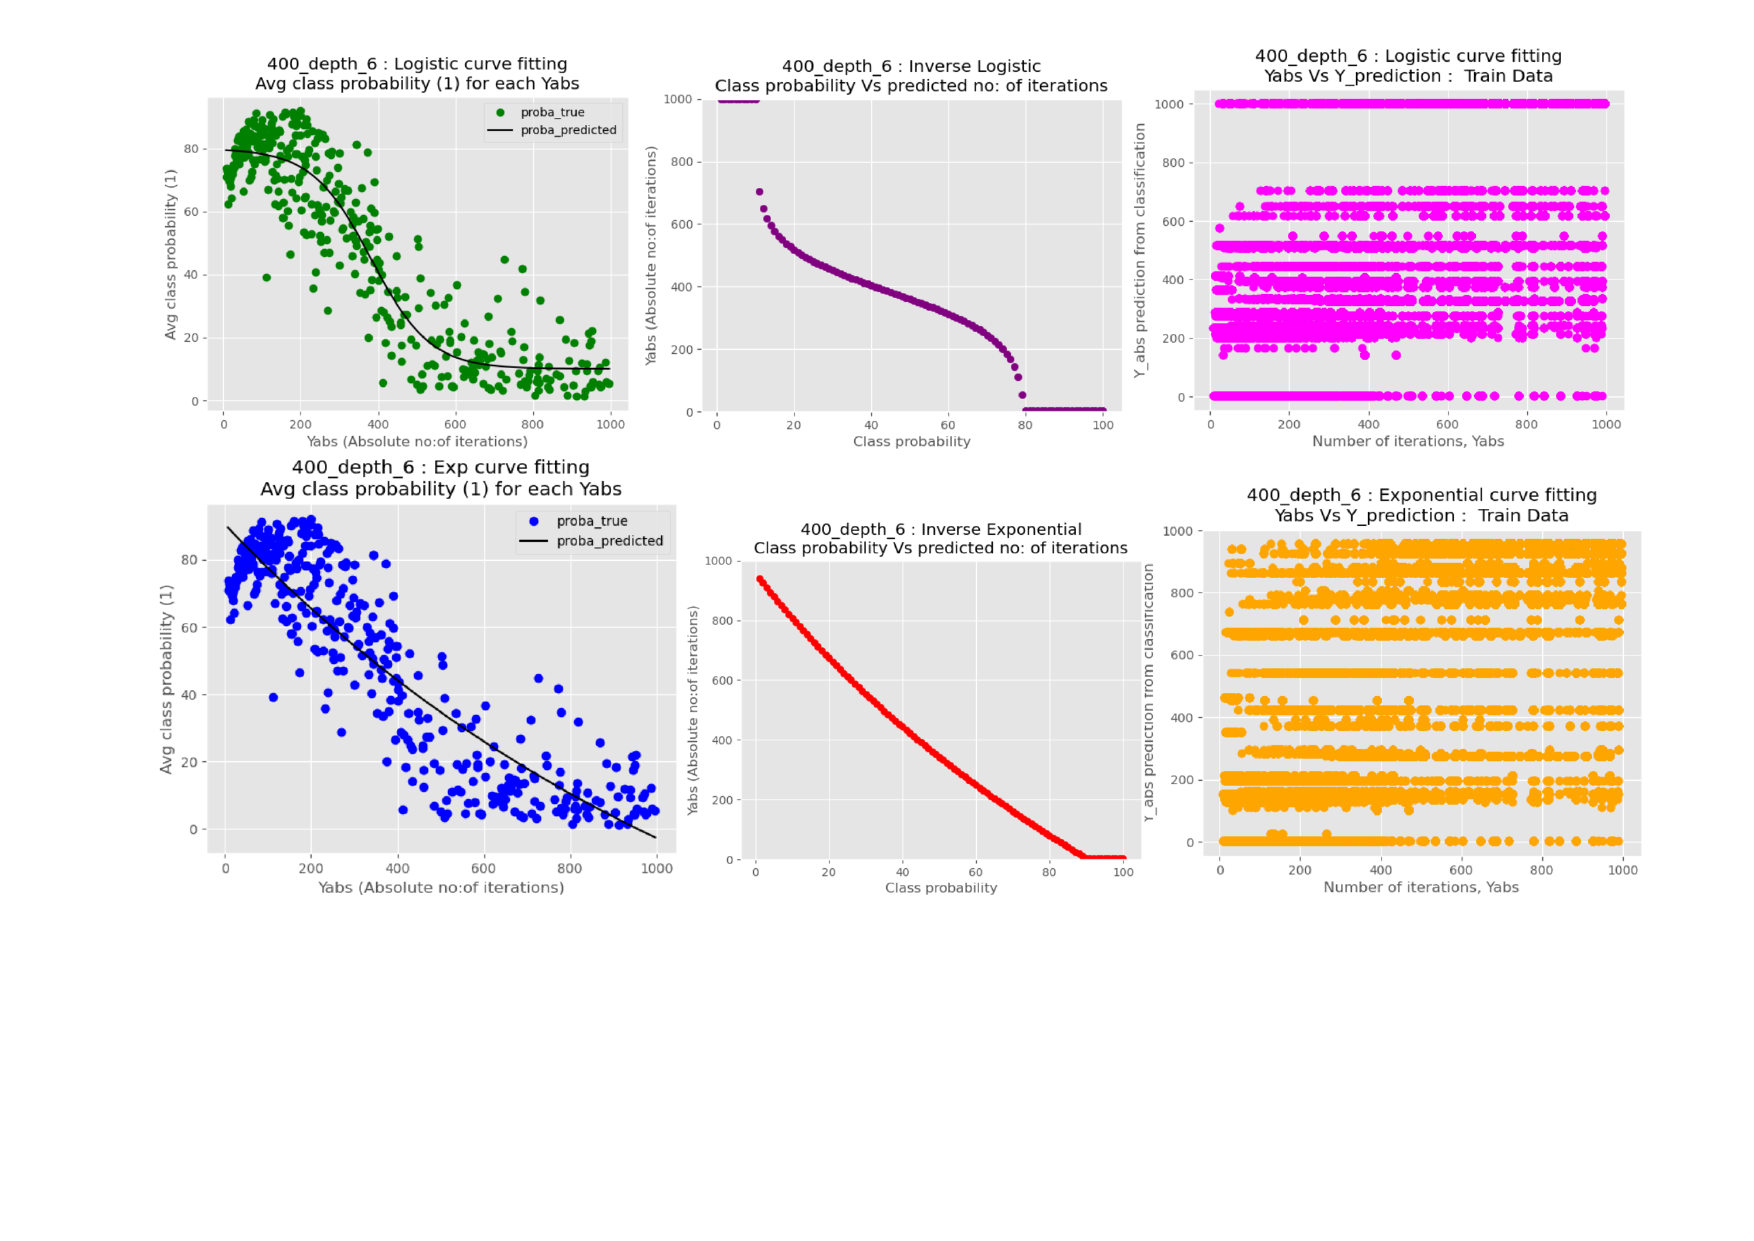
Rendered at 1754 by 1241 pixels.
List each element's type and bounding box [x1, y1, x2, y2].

picture [150, 455, 1651, 895]
picture [150, 44, 1634, 453]
